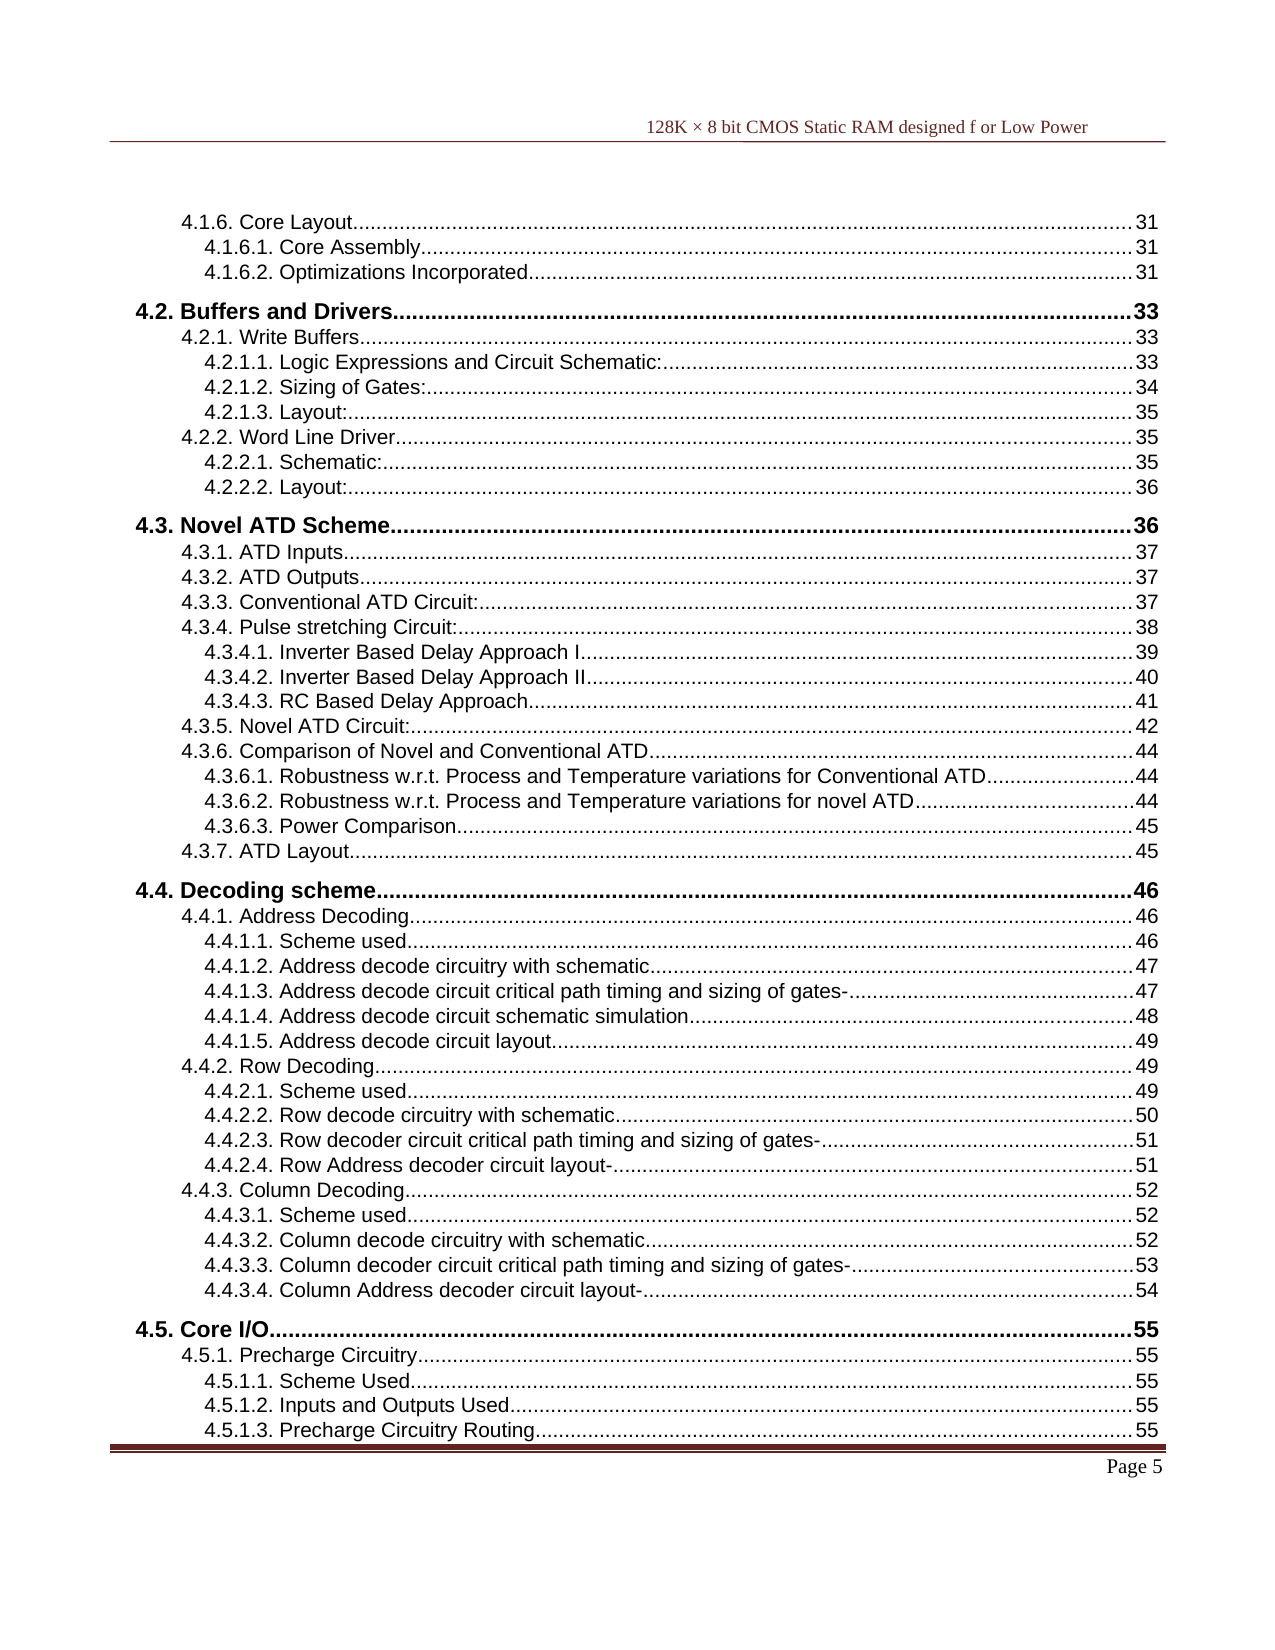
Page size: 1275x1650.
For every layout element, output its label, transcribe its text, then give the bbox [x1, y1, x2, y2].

text 4.3.4. Pulse stretching Circuit: 38 [181, 615, 1162, 639]
text 4.4.2.1. Scheme used 49 [204, 1079, 1162, 1103]
text 4.1.6. Core Layout 31 [181, 211, 1162, 234]
text 4.3.6. Comparison of Novel and Conventional ATD 44 [181, 740, 1162, 764]
text 4.2. Buffers and Drivers 33 [135, 298, 1162, 324]
text 4.3.4.3. RC Based Delay Approach 41 [204, 690, 1162, 714]
text 4.1.6.2. Optimizations Incorporated 31 [204, 261, 1162, 284]
text 4.4.3.3. Column decoder circuit critical path timing and sizing of gates- 53 [204, 1254, 1162, 1277]
text 4.2.1.1. Logic Expressions and Circuit Schematic: 33 [204, 351, 1162, 374]
text 4.2.2.1. Schematic: 35 [204, 450, 1162, 474]
text 4.3.4.1. Inverter Based Delay Approach I 39 [204, 640, 1162, 664]
text 4.5.1.2. Inputs and Outputs Used 55 [204, 1394, 1162, 1417]
text 4.5.1. Precharge Circuitry 55 [181, 1344, 1162, 1367]
text 4.4. Decoding scheme 46 [135, 877, 1162, 903]
text 4.2.1.2. Sizing of Gates: 34 [204, 376, 1162, 399]
text 4.2.1. Write Buffers 33 [181, 326, 1162, 349]
text 4.3.3. Conventional ATD Circuit: 37 [181, 590, 1162, 614]
text 4.4.3. Column Decoding 52 [181, 1179, 1162, 1202]
text 4.4.1.1. Scheme used 46 [204, 930, 1162, 953]
text 4.2.1.3. Layout: 35 [204, 400, 1162, 424]
text Page 5 [135, 1454, 1162, 1478]
text 4.2.2.2. Layout: 36 [204, 475, 1162, 499]
text 4.3.5. Novel ATD Circuit: 42 [181, 715, 1162, 739]
text 4.4.1.4. Address decode circuit schematic simulation 48 [204, 1004, 1162, 1028]
text 4.2.2. Word Line Driver 35 [181, 425, 1162, 449]
text 4.3.7. ATD Layout 45 [181, 839, 1162, 863]
text 4.4.2.4. Row Address decoder circuit layout- 51 [204, 1154, 1162, 1177]
text 4.1.6.1. Core Assembly 31 [204, 236, 1162, 259]
text 4.4.2. Row Decoding 49 [181, 1054, 1162, 1078]
text 4.3.6.3. Power Comparison 45 [204, 814, 1162, 838]
text 4.3.2. ATD Outputs 37 [181, 565, 1162, 589]
text 4.5. Core I/O 55 [135, 1316, 1162, 1342]
text 4.3.1. ATD Inputs 37 [181, 540, 1162, 564]
text 4.4.1.3. Address decode circuit critical path timing and sizing of gates- 47 [204, 979, 1162, 1003]
text 128K × 8 bit CMOS Static RAM designed f or Low Power [646, 116, 1162, 138]
text 4.4.2.3. Row decoder circuit critical path timing and sizing of gates- 51 [204, 1129, 1162, 1153]
text 4.3.6.2. Robustness w.r.t. Process and Temperature variations for novel ATD 44 [204, 790, 1162, 813]
text 4.5.1.1. Scheme Used 55 [204, 1369, 1162, 1393]
text 4.4.1.5. Address decode circuit layout 49 [204, 1029, 1162, 1053]
text 4.4.2.2. Row decode circuitry with schematic 50 [204, 1104, 1162, 1128]
text 4.3.6.1. Robustness w.r.t. Process and Temperature variations for Conventional ATD 44 [204, 765, 1162, 788]
text 4.4.3.1. Scheme used 52 [204, 1204, 1162, 1227]
text 4.4.3.4. Column Address decoder circuit layout- 54 [204, 1279, 1162, 1302]
text 4.3. Novel ATD Scheme 36 [135, 513, 1162, 539]
text 4.4.1.2. Address decode circuitry with schematic 47 [204, 955, 1162, 978]
text 4.3.4.2. Inverter Based Delay Approach II 40 [204, 665, 1162, 689]
text 4.5.1.3. Precharge Circuitry Routing 55 [204, 1419, 1162, 1442]
text 4.4.1. Address Decoding 46 [181, 905, 1162, 928]
text 4.4.3.2. Column decode circuitry with schematic 52 [204, 1229, 1162, 1252]
